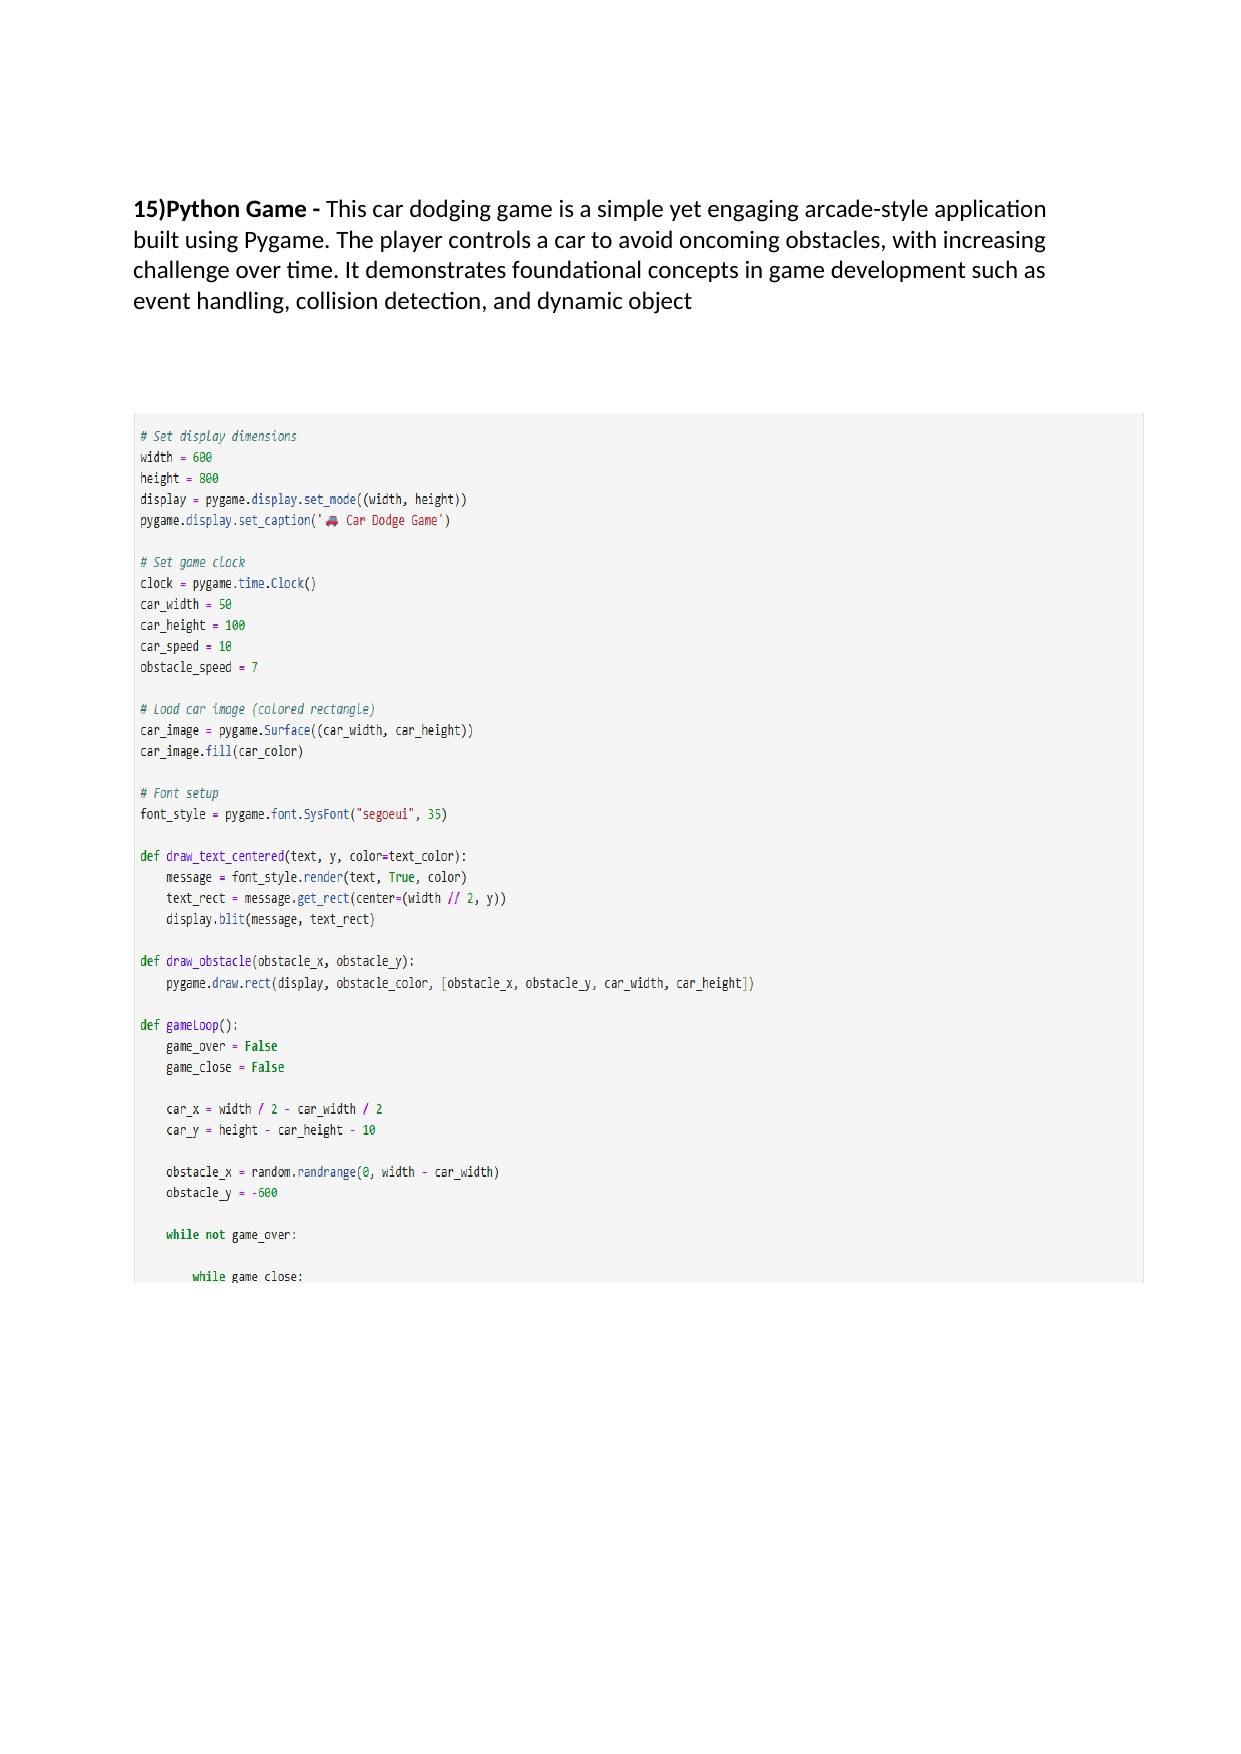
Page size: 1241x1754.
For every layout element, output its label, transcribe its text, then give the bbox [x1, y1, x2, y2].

text 15)Python Game - This car dodging game is a simple yet engaging arcade-style application built using Pygame. The player controls a car to avoid oncoming obstacles, with increasing challenge over time. It demonstrates foundational concepts in game development such as event handling, collision detection, and dynamic object [133, 194, 1093, 316]
picture [132, 413, 1145, 1283]
